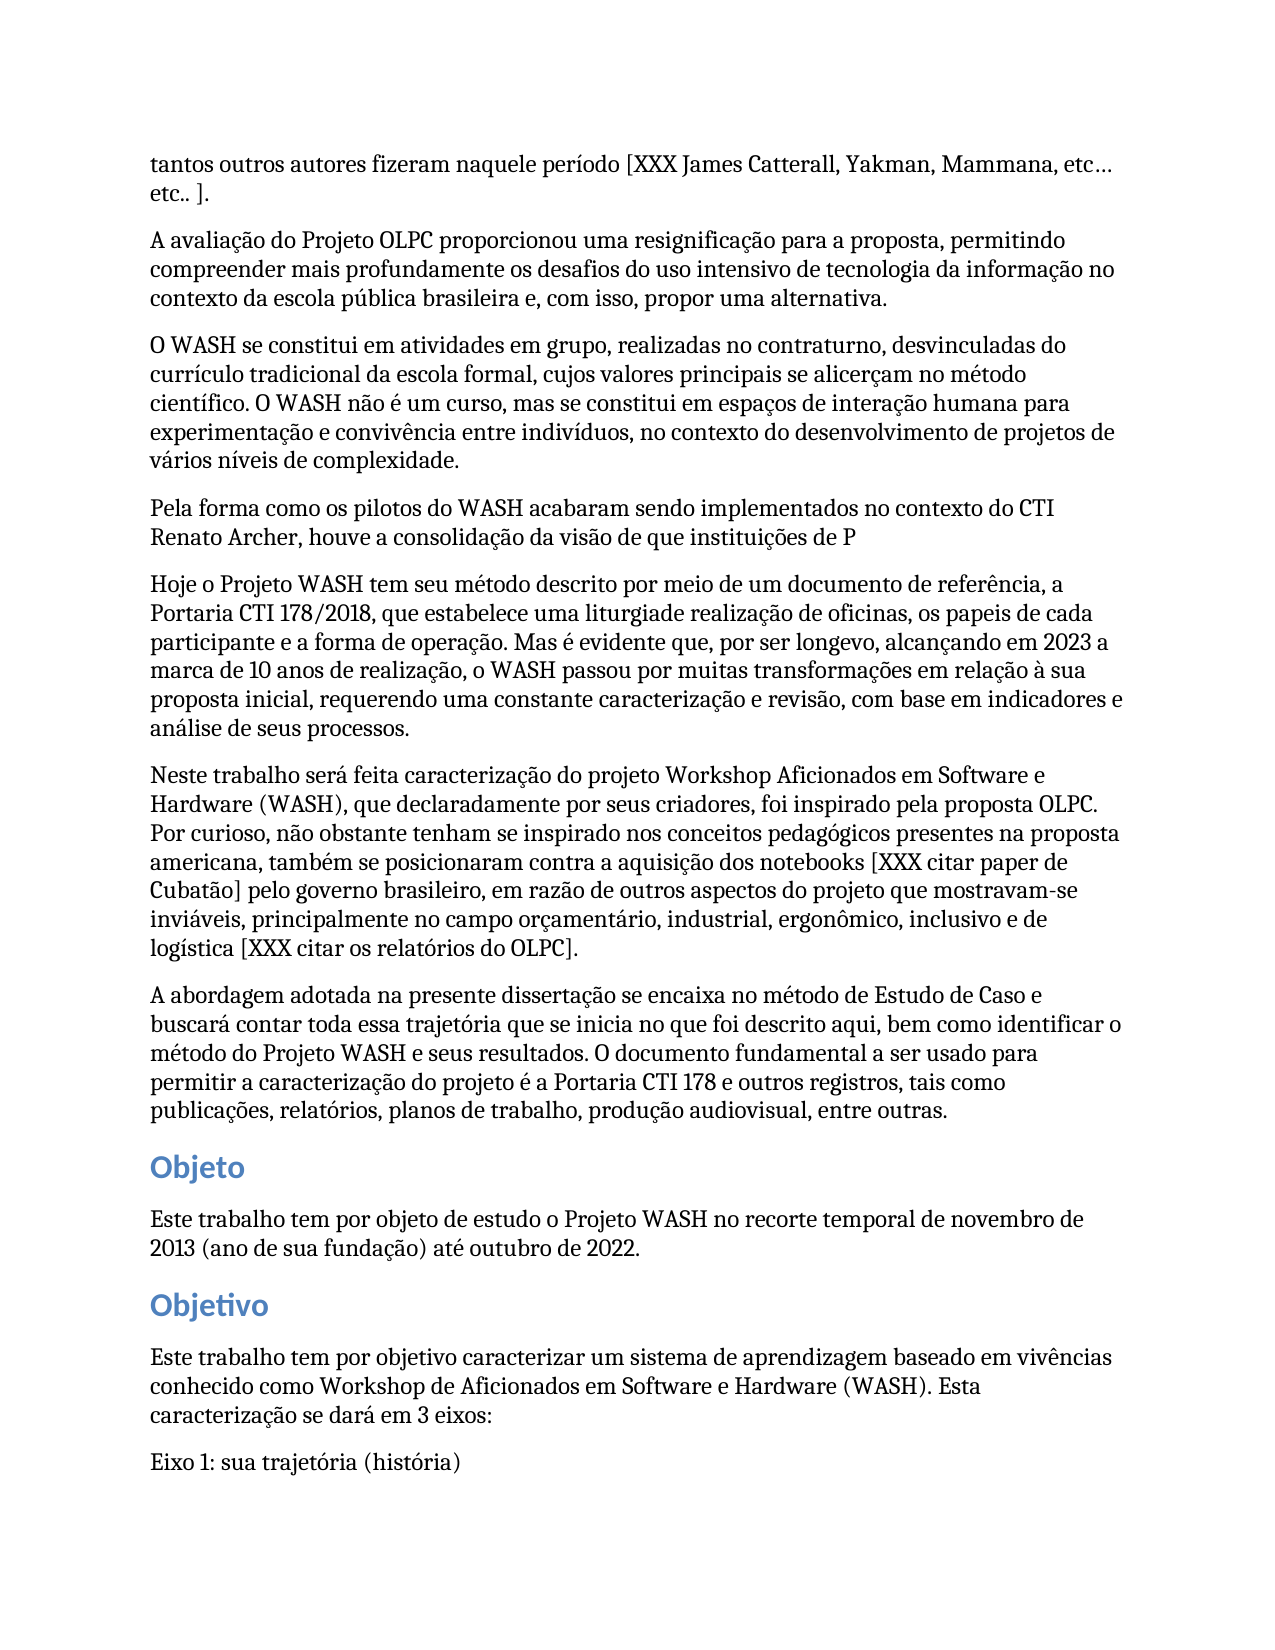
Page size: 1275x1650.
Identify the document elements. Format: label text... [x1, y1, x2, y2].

text Pela forma como os pilotos do WASH acabaram sendo implementados no contexto do CTI Renato Archer, houve a consolidação da visão de que instituições de P [150, 494, 1125, 551]
text O WASH se constitui em atividades em grupo, realizadas no contraturno, desvinculadas do currículo tradicional da escola formal, cujos valores principais se alicerçam no método científico. O WASH não é um curso, mas se constitui em espaços de interação humana para experimentação e convivência entre indivíduos, no contexto do desenvolvimento de projetos de vários níveis de complexidade. [150, 331, 1125, 475]
text Este trabalho tem por objeto de estudo o Projeto WASH no recorte temporal de novembro de 2013 (ano de sua fundação) até outubro de 2022. [150, 1205, 1125, 1263]
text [150, 150, 1125, 207]
text A abordagem adotada na presente dissertação se encaixa no método de Estudo de Caso e buscará contar toda essa trajetória que se inicia no que foi descrito aqui, bem como identificar o método do Projeto WASH e seus resultados. O documento fundamental a ser usado para permitir a caracterização do projeto é a Portaria CTI 178 e outros registros, tais como publicações, relatórios, planos de trabalho, produção audiovisual, entre outras. [150, 981, 1125, 1125]
subtitle Objetivo [150, 1284, 1125, 1324]
text Eixo 1: sua trajetória (história) [150, 1448, 1125, 1477]
text A avaliação do Projeto OLPC proporcionou uma resignificação para a proposta, permitindo compreender mais profundamente os desafios do uso intensivo de tecnologia da informação no contexto da escola pública brasileira e, com isso, propor uma alternativa. [150, 226, 1125, 312]
text Hoje o Projeto WASH tem seu método descrito por meio de um documento de referência, a Portaria CTI 178/2018, que estabelece uma liturgiade realização de oficinas, os papeis de cada participante e a forma de operação. Mas é evidente que, por ser longevo, alcançando em 2023 a marca de 10 anos de realização, o WASH passou por muitas transformações em relação à sua proposta inicial, requerendo uma constante caracterização e revisão, com base em indicadores e análise de seus processos. [150, 570, 1125, 742]
subtitle Objeto [150, 1146, 1125, 1187]
text Este trabalho tem por objetivo caracterizar um sistema de aprendizagem baseado em vivências conhecido como Workshop de Aficionados em Software e Hardware (WASH). Esta caracterização se dará em 3 eixos: [150, 1343, 1125, 1429]
text Neste trabalho será feita caracterização do projeto Workshop Aficionados em Software e Hardware (WASH), que declaradamente por seus criadores, foi inspirado pela proposta OLPC. Por curioso, não obstante tenham se inspirado nos conceitos pedagógicos presentes na proposta americana, também se posicionaram contra a aquisição dos notebooks [XXX citar paper de Cubatão] pelo governo brasileiro, em razão de outros aspectos do projeto que mostravam-se inviáveis, principalmente no campo orçamentário, industrial, ergonômico, inclusivo e de logística [XXX citar os relatórios do OLPC]. [150, 761, 1125, 962]
